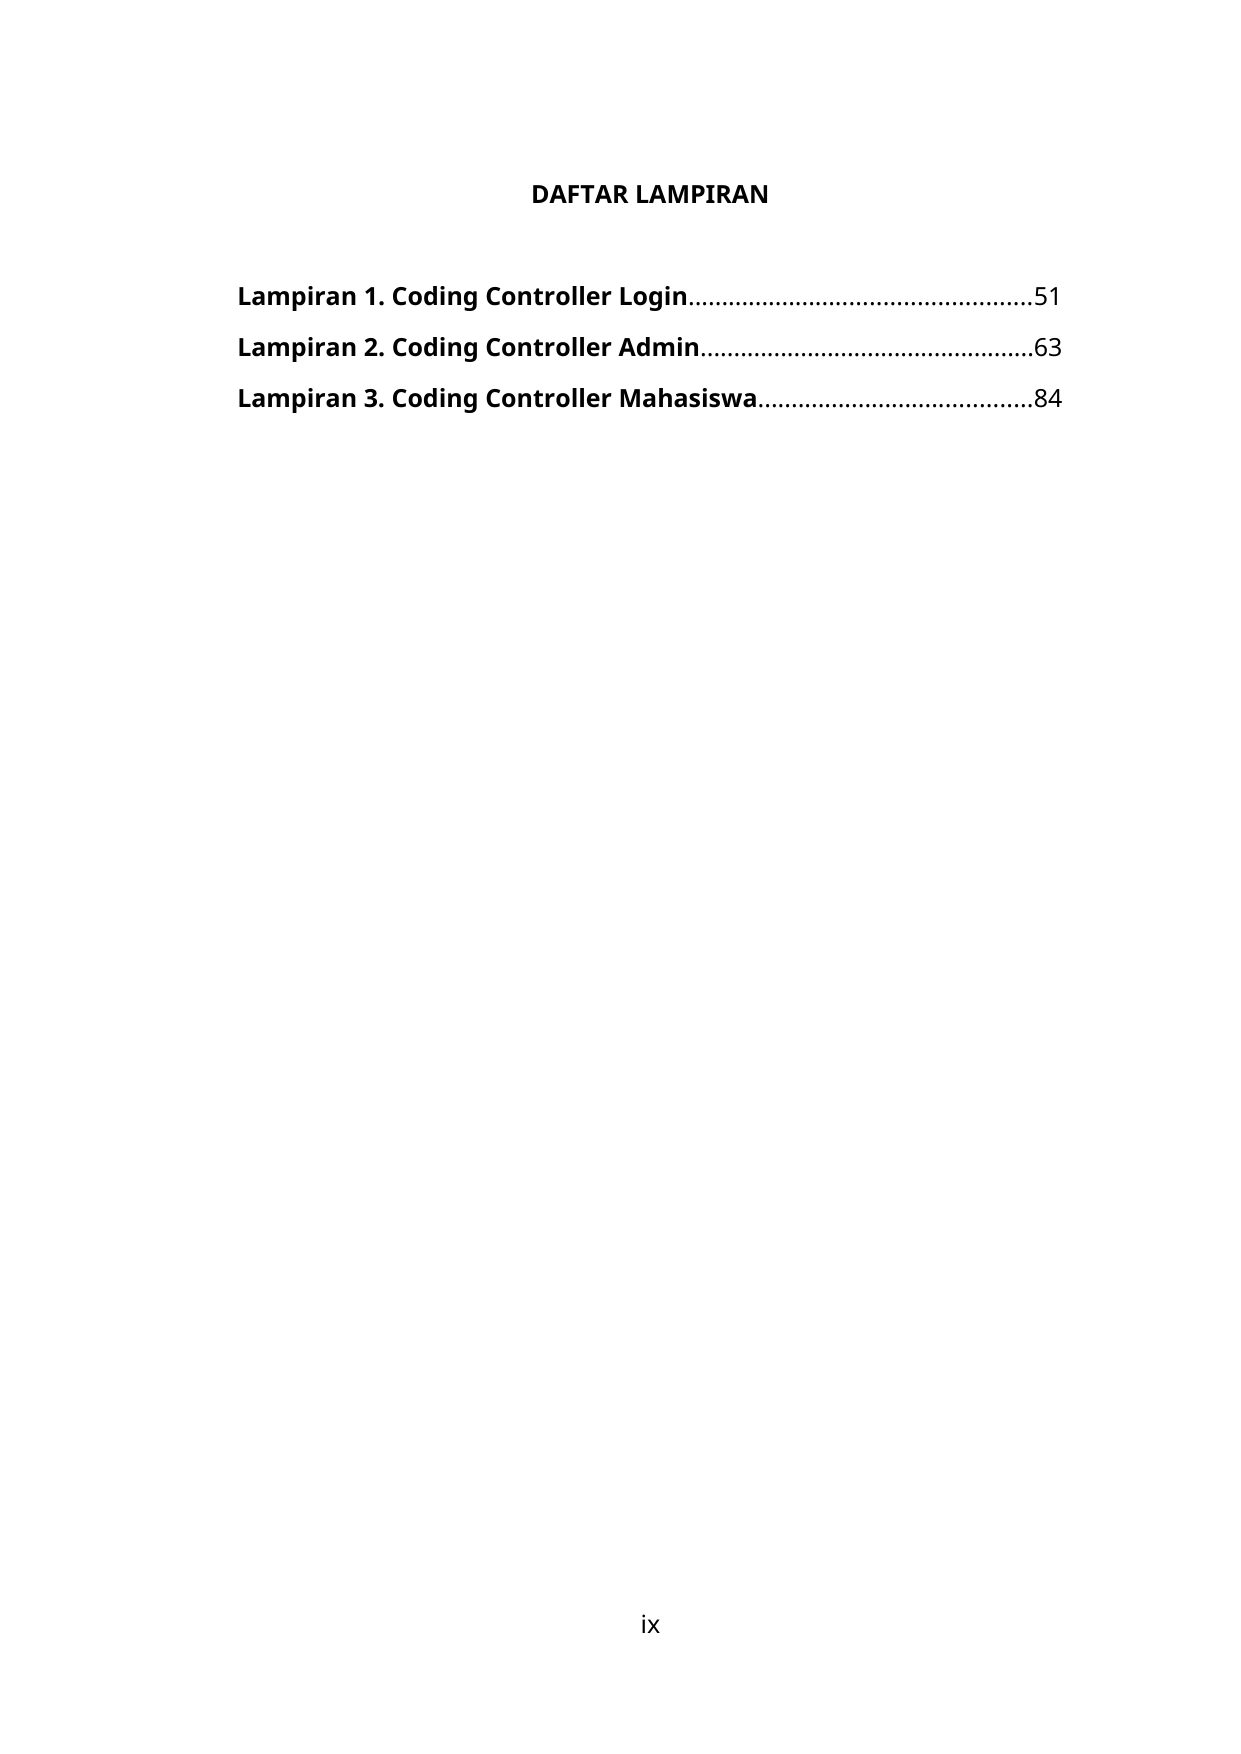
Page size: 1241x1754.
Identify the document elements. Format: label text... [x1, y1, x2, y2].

text Lampiran 1. Coding Controller Login 51 [237, 279, 1063, 313]
text Lampiran 3. Coding Controller Mahasiswa 84 [237, 381, 1063, 415]
text Lampiran 2. Coding Controller Admin 63 [237, 330, 1063, 364]
text DAFTAR LAMPIRAN [237, 177, 1063, 211]
